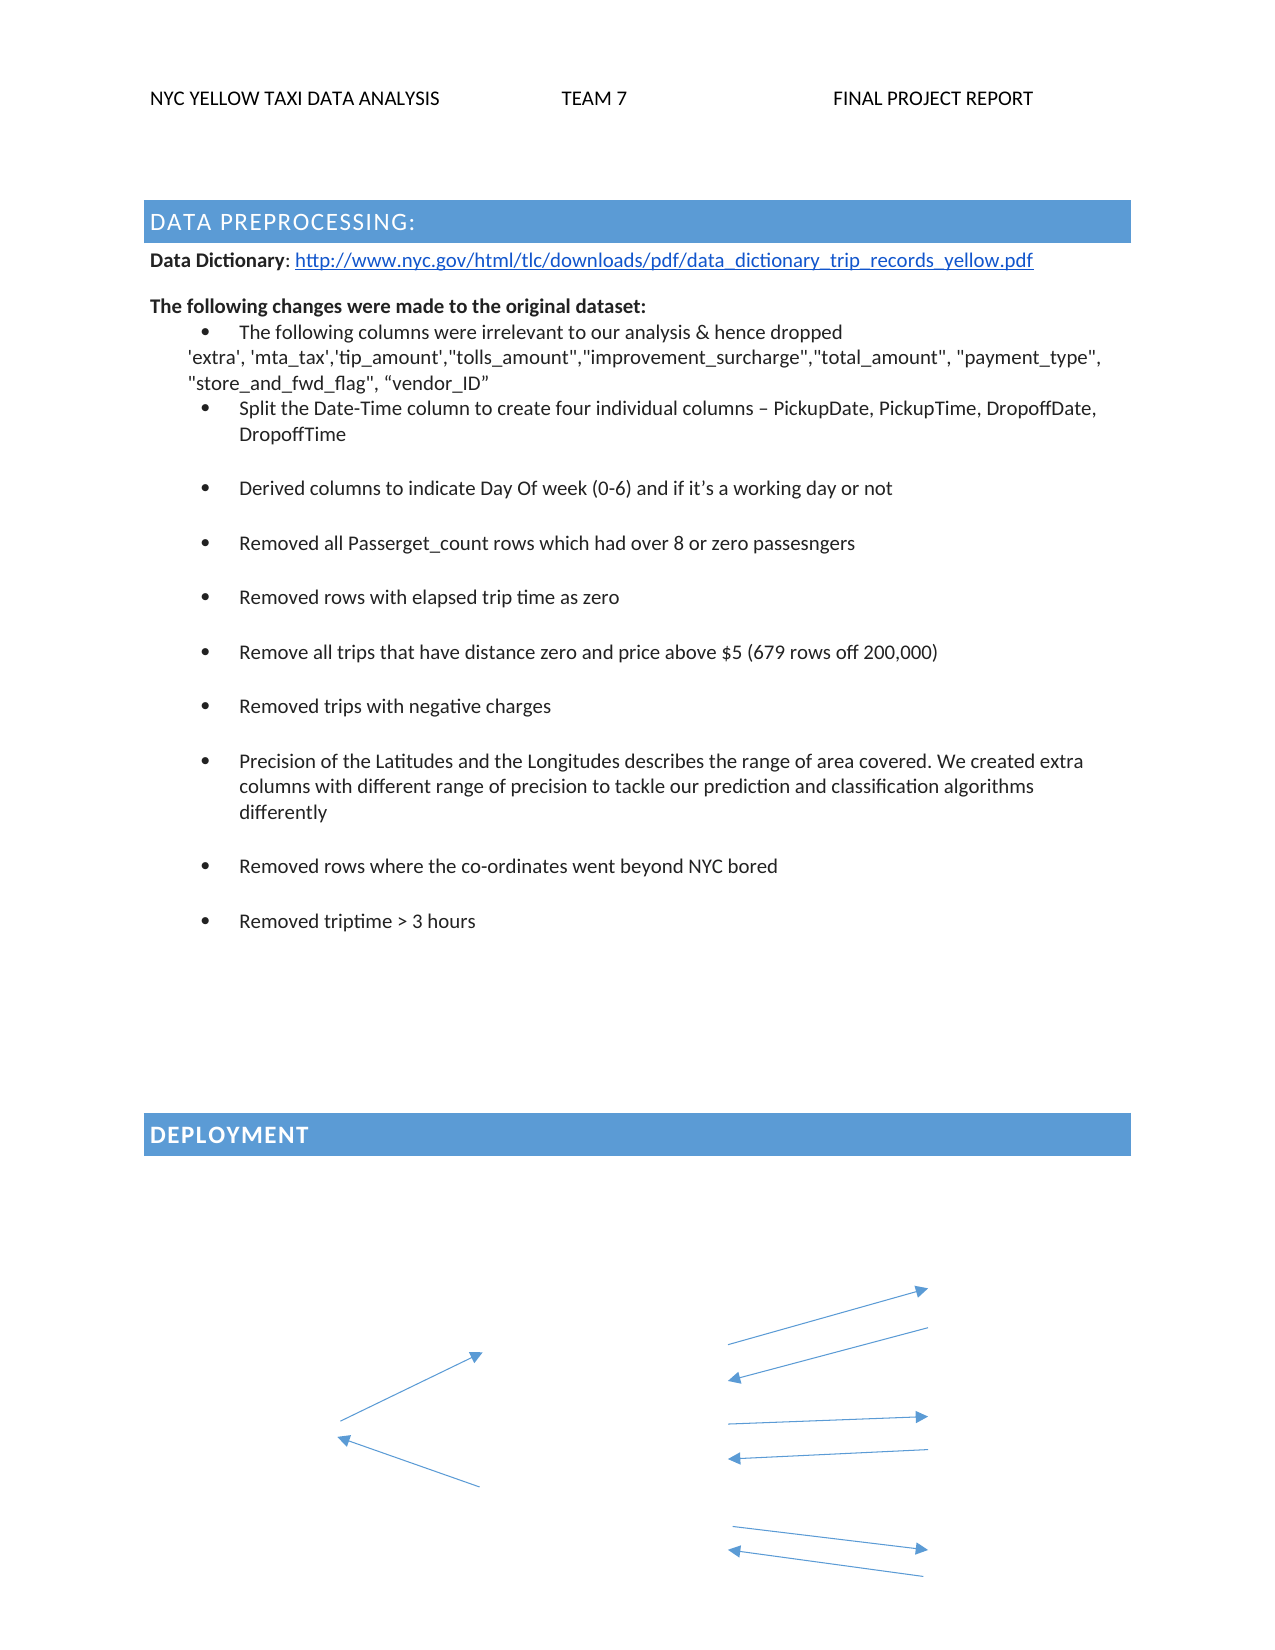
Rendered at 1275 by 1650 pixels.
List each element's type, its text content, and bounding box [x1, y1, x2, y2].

text The following changes were made to the original dataset: [150, 294, 1125, 319]
text Data Dictionary: http://www.nyc.gov/html/tlc/downloads/pdf/data_dictionary_trip_records_yellow.pdf [150, 247, 1125, 273]
subtitle Deployment [150, 1119, 1125, 1150]
list Precision of the Latitudes and the Longitudes describes the range of area covered. We created extra columns with different range of precision to tackle our prediction and classification algorithms differently [202, 748, 1125, 824]
subtitle DATA PREPROCESSING: [150, 206, 1125, 237]
list The following columns were irrelevant to our analysis & hence dropped [202, 319, 1125, 344]
list Remove all trips that have distance zero and price above $5 (679 rows off 200,000) [202, 639, 1125, 664]
list Removed trips with negative charges [202, 694, 1125, 719]
list Removed all Passerget_count rows which had over 8 or zero passesngers [202, 530, 1125, 555]
list Removed rows with elapsed trip time as zero [202, 584, 1125, 610]
list Removed rows where the co-ordinates went beyond NYC bored [202, 854, 1125, 879]
list Split the Date-Time column to create four individual columns – PickupDate, PickupTime, DropoffDate, DropoffTime [202, 395, 1125, 446]
text 'extra', 'mta_tax','tip_amount',"tolls_amount","improvement_surcharge","total_amount", "payment_type", "store_and_fwd_flag", “vendor_ID” [187, 344, 1125, 395]
list Removed triptime > 3 hours [202, 908, 1125, 934]
list Derived columns to indicate Day Of week (0-6) and if it’s a working day or not [202, 475, 1125, 501]
